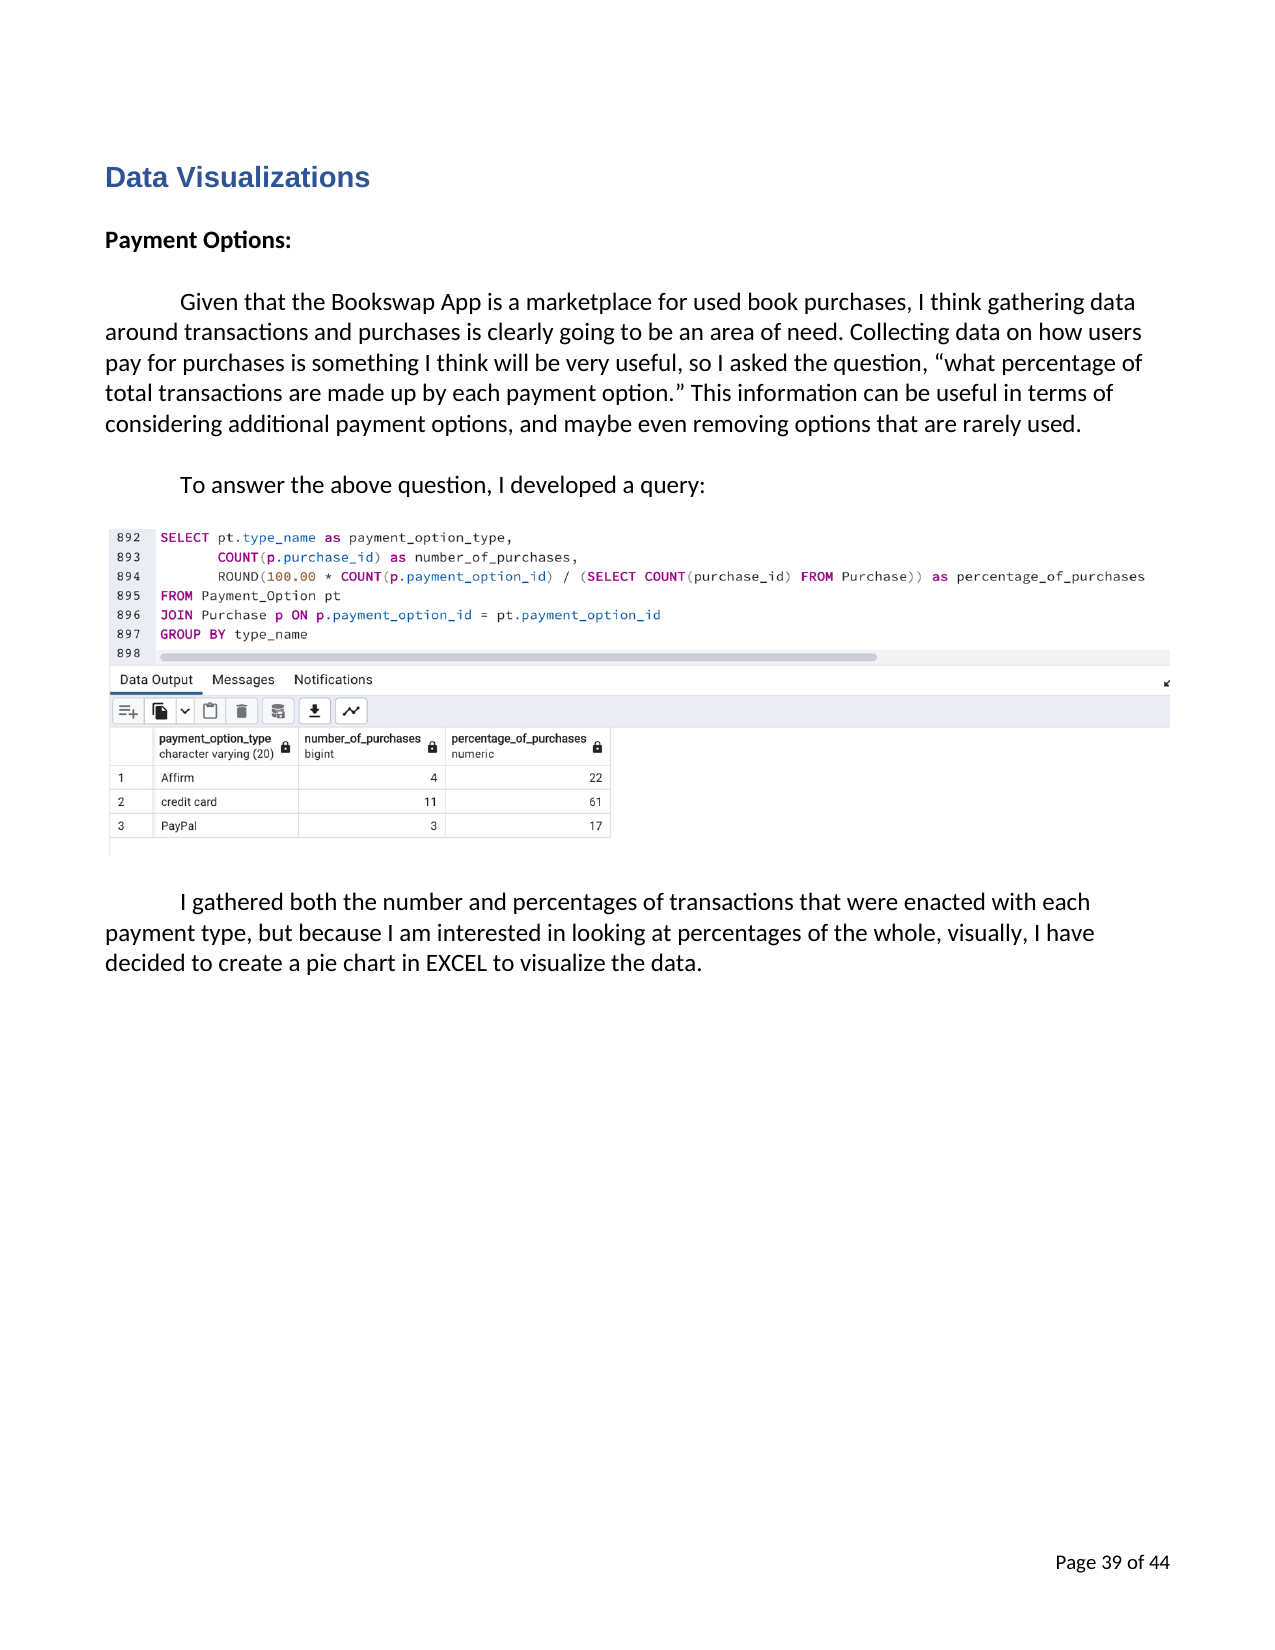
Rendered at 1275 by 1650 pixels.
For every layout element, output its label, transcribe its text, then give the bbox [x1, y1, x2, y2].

text To answer the above question, I developed a query: [105, 469, 1170, 499]
text I gathered both the number and percentages of transactions that were enacted with each payment type, but because I am interested in looking at percentages of the whole, visually, I have decided to create a pie chart in EXCEL to visualize the data. [105, 887, 1170, 978]
subtitle Data Visualizations [105, 161, 1170, 194]
picture [105, 529, 1170, 856]
text Payment Options: [105, 224, 1170, 255]
text Given that the Bookswap App is a marketplace for used book purchases, I think gathering data around transactions and purchases is clearly going to be an area of need. Collecting data on how users pay for purchases is something I think will be very useful, so I asked the question, “what percentage of total transactions are made up by each payment option.” This information can be useful in terms of considering additional payment options, and maybe even removing options that are rarely used. [105, 286, 1170, 438]
